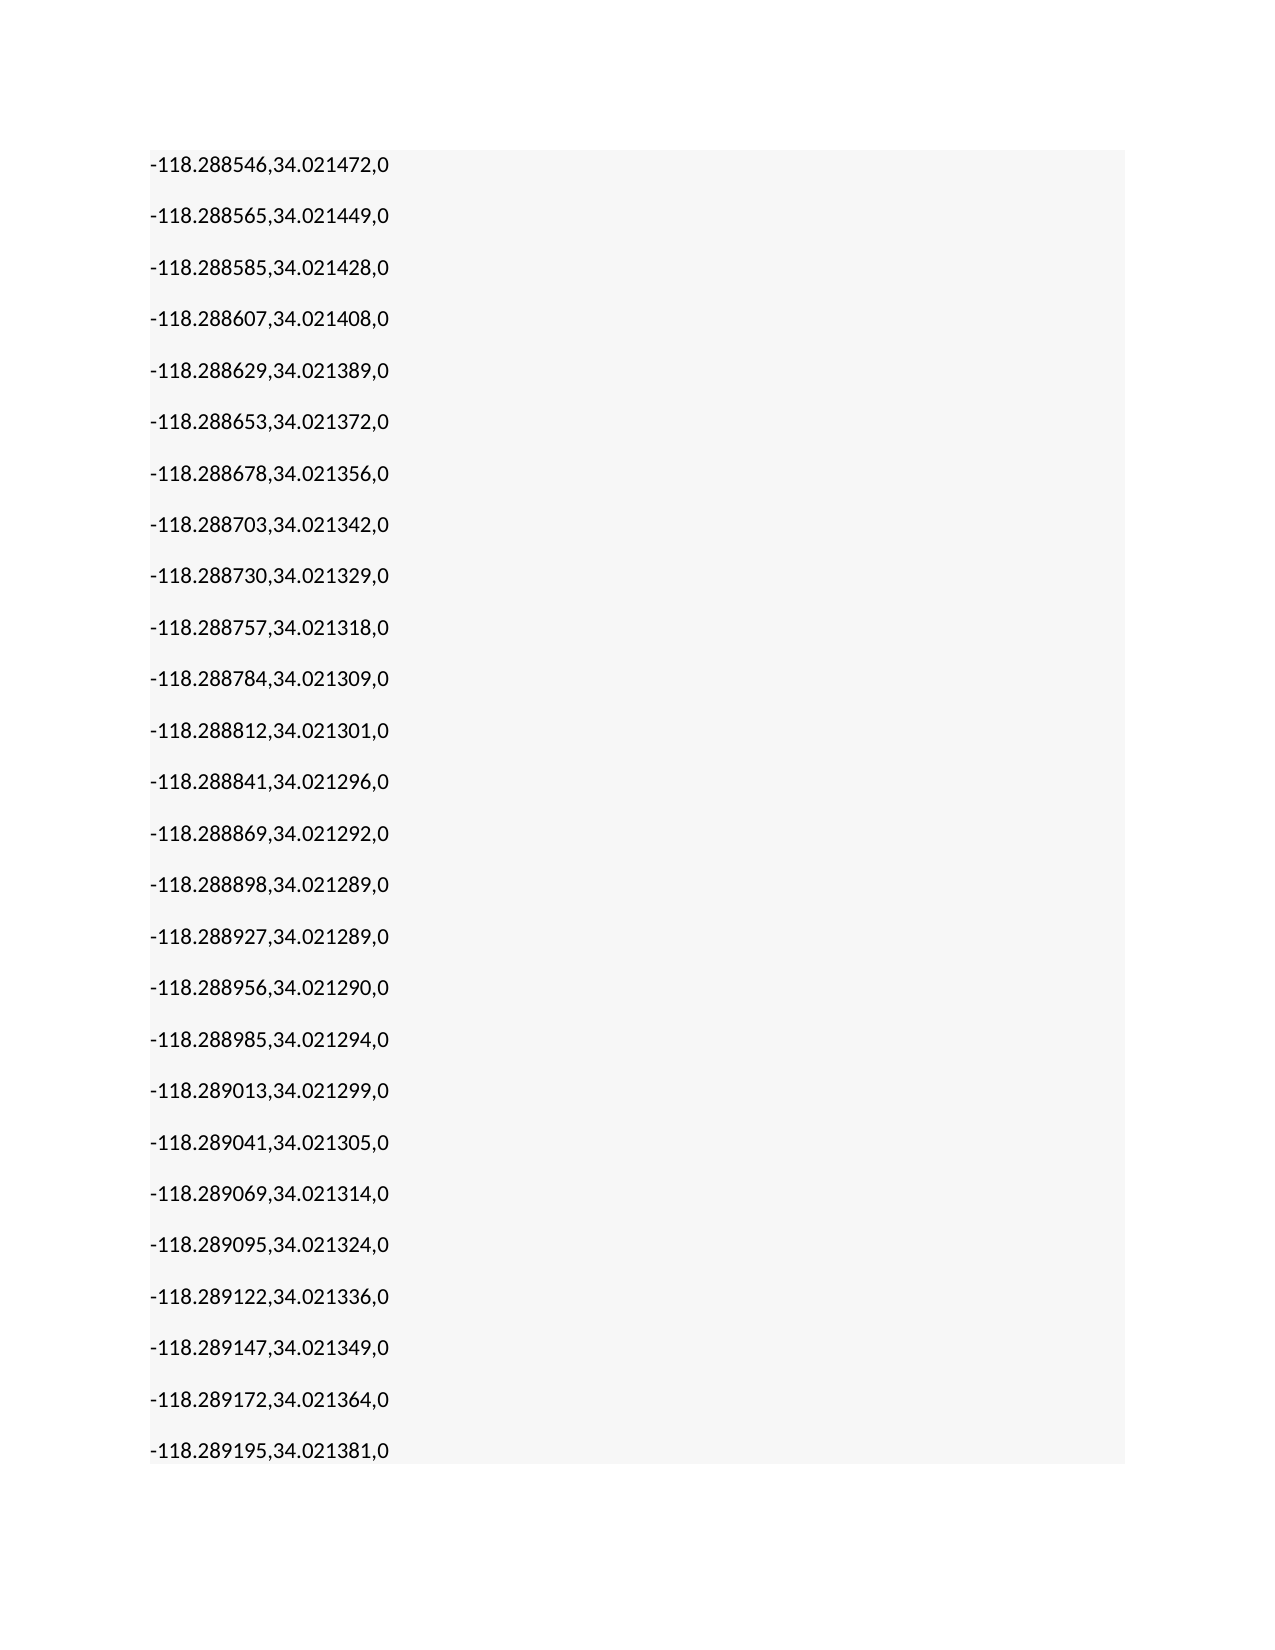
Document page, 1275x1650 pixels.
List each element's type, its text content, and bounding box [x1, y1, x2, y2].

subtitle -118.288585,34.021428,0 [150, 253, 1125, 281]
subtitle -118.288985,34.021294,0 [150, 1025, 1125, 1053]
subtitle -118.288607,34.021408,0 [150, 304, 1125, 332]
subtitle -118.288703,34.021342,0 [150, 510, 1125, 538]
subtitle -118.288629,34.021389,0 [150, 356, 1125, 384]
subtitle -118.289147,34.021349,0 [150, 1333, 1125, 1362]
subtitle -118.289013,34.021299,0 [150, 1076, 1125, 1104]
subtitle -118.288757,34.021318,0 [150, 613, 1125, 641]
subtitle -118.288841,34.021296,0 [150, 767, 1125, 796]
subtitle -118.289069,34.021314,0 [150, 1179, 1125, 1207]
subtitle -118.289172,34.021364,0 [150, 1385, 1125, 1413]
subtitle -118.288812,34.021301,0 [150, 716, 1125, 744]
subtitle -118.288565,34.021449,0 [150, 201, 1125, 229]
subtitle -118.288653,34.021372,0 [150, 407, 1125, 435]
subtitle -118.289041,34.021305,0 [150, 1128, 1125, 1156]
subtitle -118.288898,34.021289,0 [150, 870, 1125, 898]
subtitle -118.288784,34.021309,0 [150, 664, 1125, 693]
subtitle -118.288869,34.021292,0 [150, 819, 1125, 847]
subtitle -118.288927,34.021289,0 [150, 922, 1125, 950]
subtitle -118.288956,34.021290,0 [150, 973, 1125, 1001]
subtitle -118.289122,34.021336,0 [150, 1282, 1125, 1310]
subtitle -118.288678,34.021356,0 [150, 459, 1125, 487]
subtitle -118.289095,34.021324,0 [150, 1231, 1125, 1259]
subtitle -118.288730,34.021329,0 [150, 562, 1125, 590]
subtitle -118.288546,34.021472,0 [150, 150, 1125, 178]
subtitle -118.289195,34.021381,0 [150, 1436, 1125, 1464]
